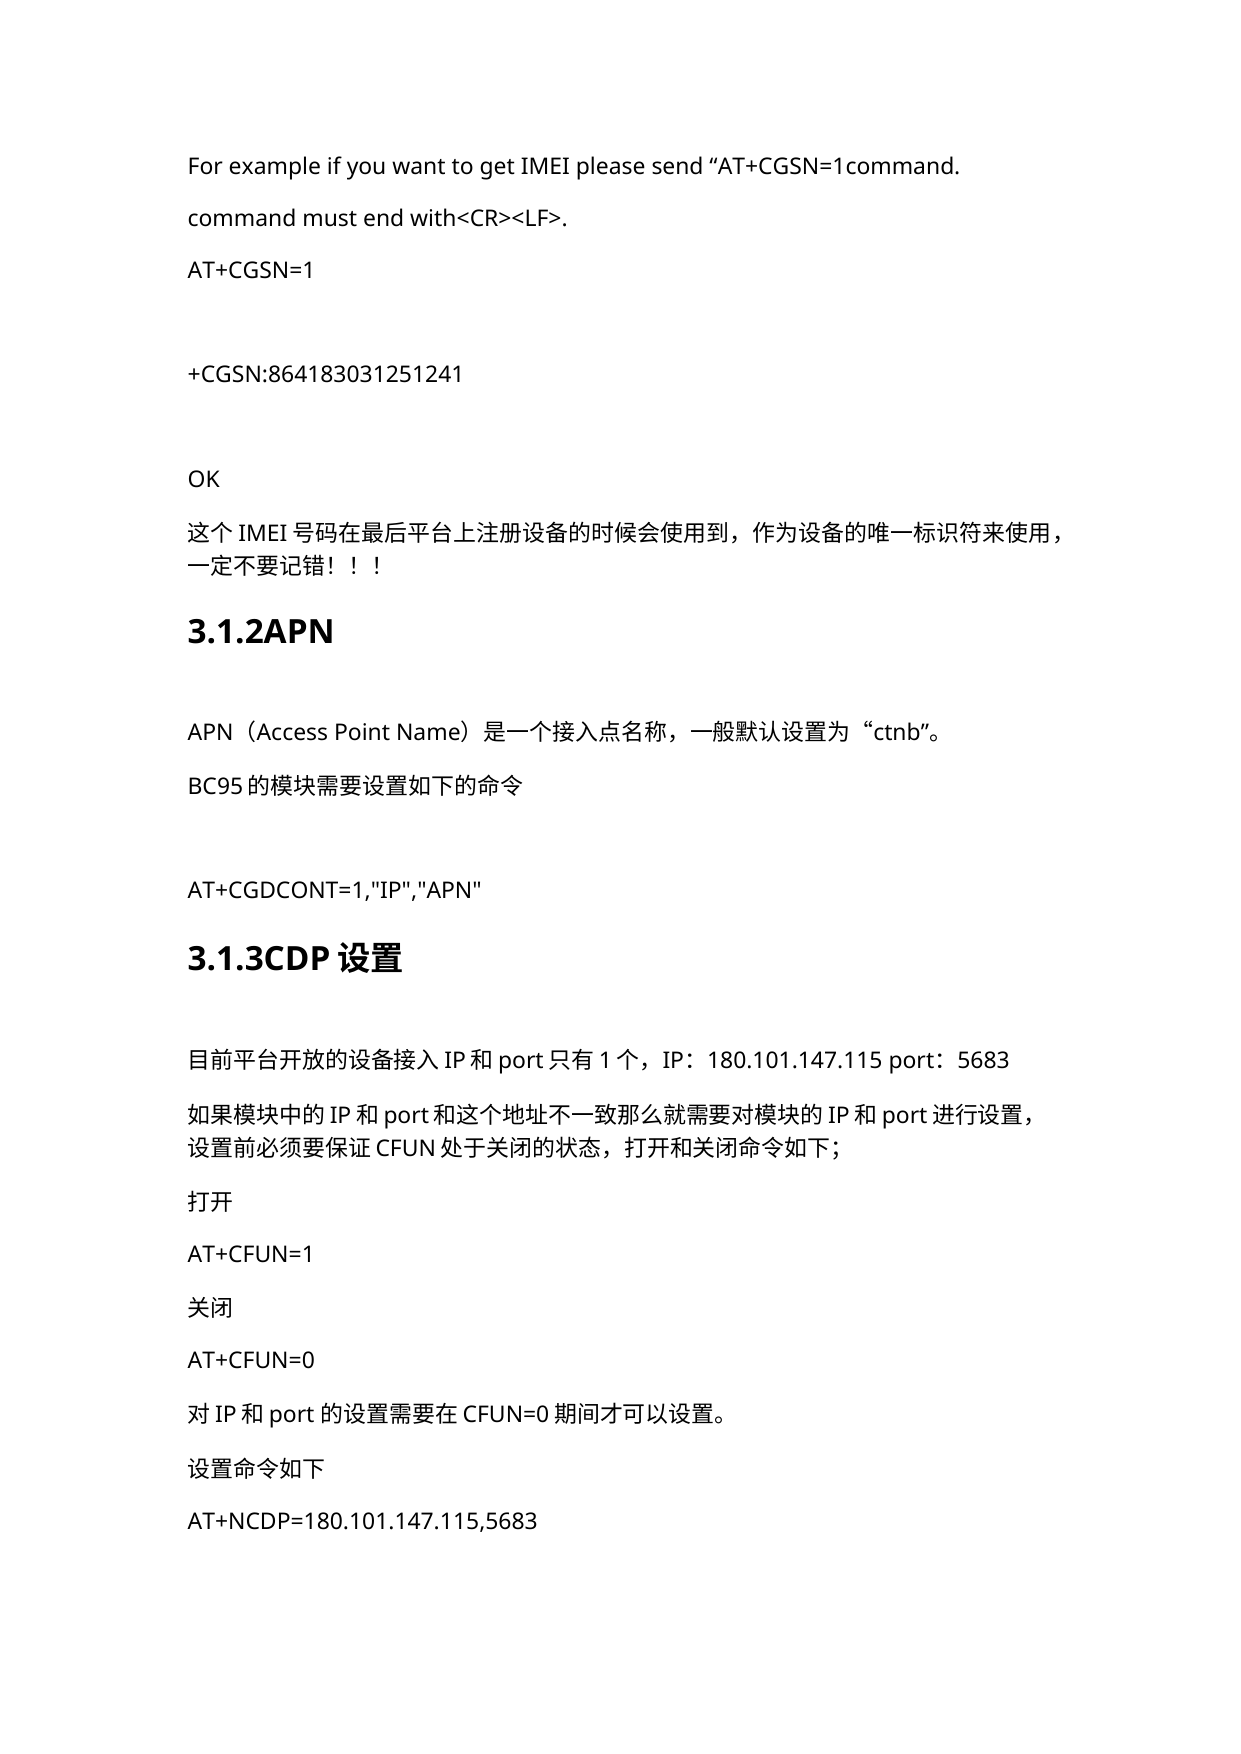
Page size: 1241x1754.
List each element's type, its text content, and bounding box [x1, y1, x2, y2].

text For example if you want to get IMEI please send “AT+CGSN=1command. [187, 150, 1053, 181]
text OK [187, 462, 1053, 494]
text AT+NCDP=180.101.147.115,5683 [187, 1504, 1053, 1536]
subtitle 3.1.3CDP设置 [187, 932, 1053, 981]
text AT+CFUN=1 [187, 1238, 1053, 1269]
text command must end with<CR><LF>. [187, 202, 1053, 233]
text 如果模块中的IP和port和这个地址不一致那么就需要对模块的IP和port进行设置，设置前必须要保证CFUN处于关闭的状态，打开和关闭命令如下； [187, 1097, 1053, 1163]
text AT+CGDCONT=1,"IP","APN" [187, 874, 1053, 905]
text +CGSN:864183031251241 [187, 358, 1053, 389]
subtitle 3.1.2APN [187, 608, 1053, 654]
text AT+CGSN=1 [187, 254, 1053, 285]
text BC95的模块需要设置如下的命令 [187, 767, 1053, 801]
text 对IP和port 的设置需要在CFUN=0期间才可以设置。 [187, 1396, 1053, 1430]
text APN（Access Point Name）是一个接入点名称，一般默认设置为“ctnb”。 [187, 713, 1053, 747]
text 设置命令如下 [187, 1451, 1053, 1484]
text 关闭 [187, 1290, 1053, 1323]
text 这个IMEI号码在最后平台上注册设备的时候会使用到，作为设备的唯一标识符来使用，一定不要记错！！！ [187, 514, 1053, 581]
text AT+CFUN=0 [187, 1344, 1053, 1376]
text 目前平台开放的设备接入IP和port只有1个，IP：180.101.147.115 port：5683 [187, 1042, 1053, 1076]
text 打开 [187, 1184, 1053, 1217]
